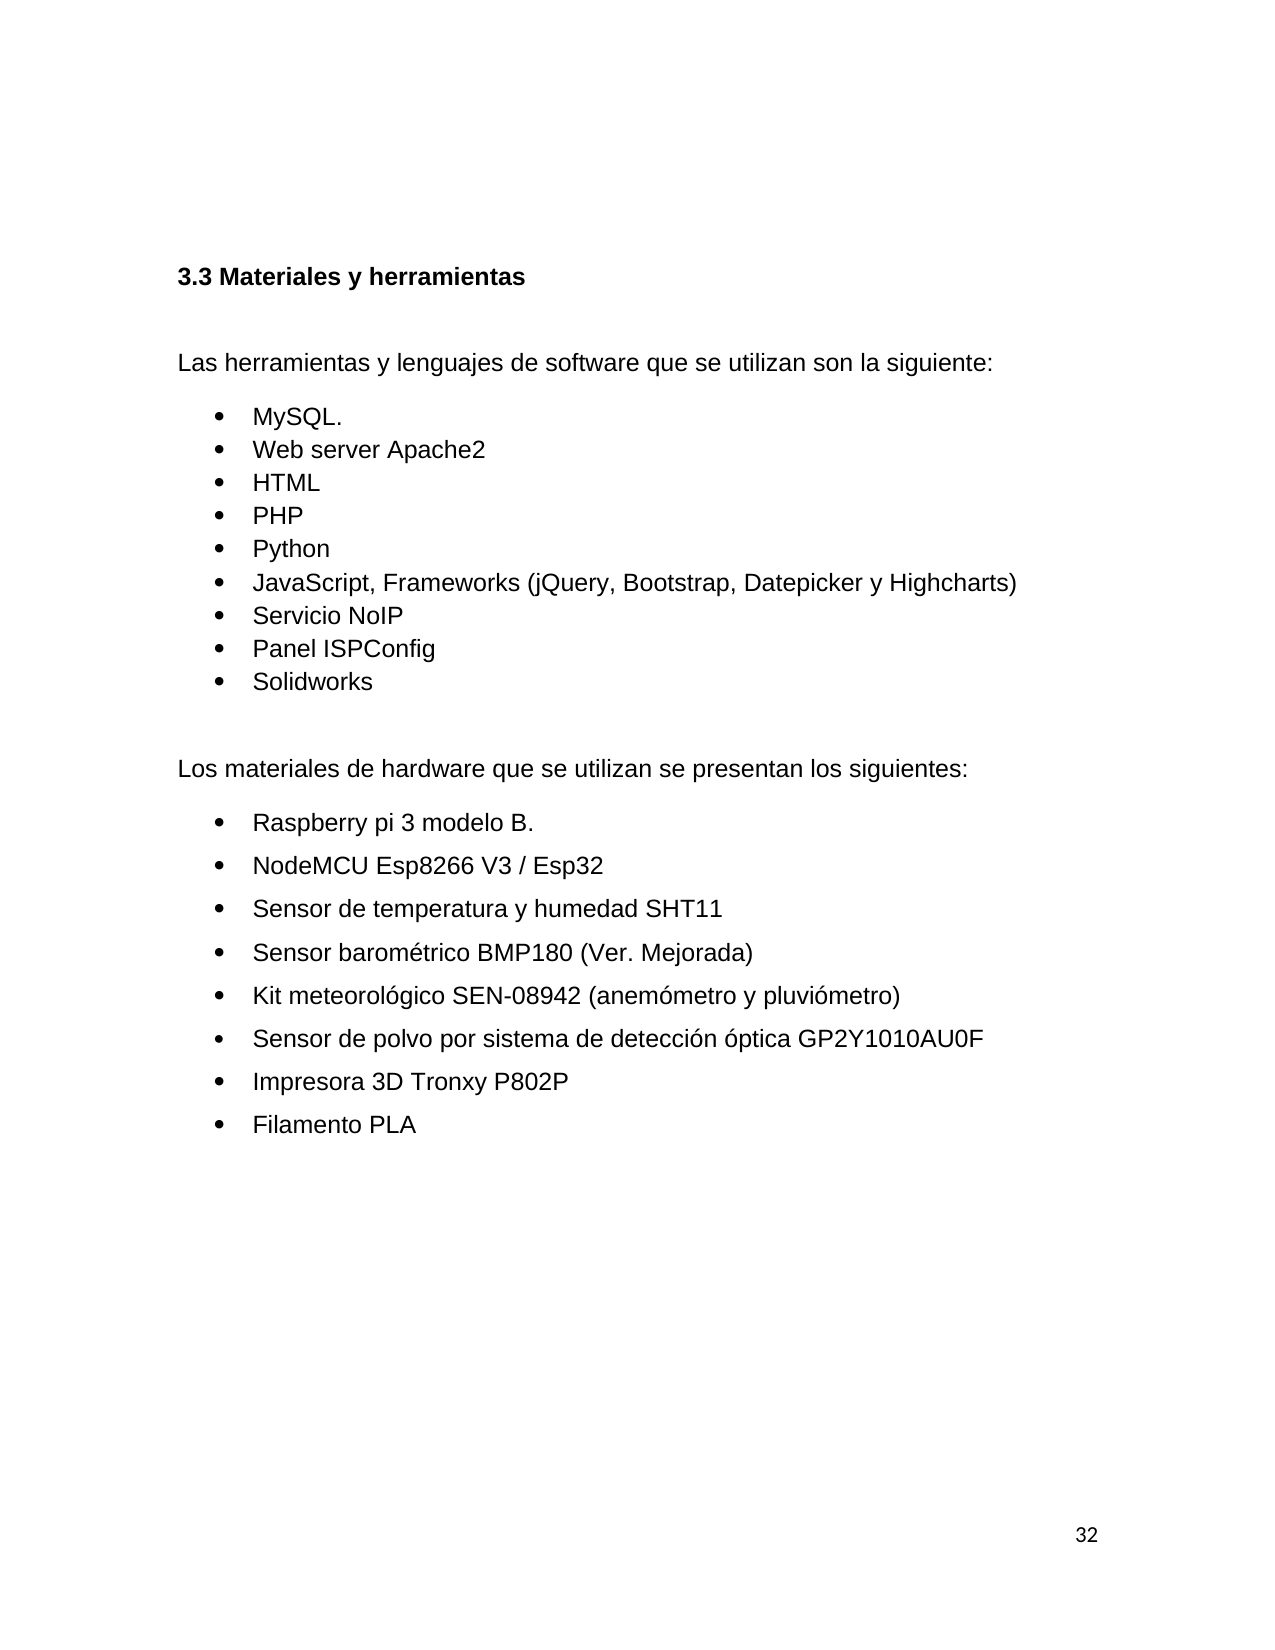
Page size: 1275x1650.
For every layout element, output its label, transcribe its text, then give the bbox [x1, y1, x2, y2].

list Sensor barométrico BMP180 (Ver. Mejorada) [215, 937, 1098, 966]
text Los materiales de hardware que se utilizan se presentan los siguientes: [177, 754, 1098, 783]
list Kit meteorológico SEN-08942 (anemómetro y pluviómetro) [215, 981, 1098, 1009]
list Filamento PLA [215, 1110, 1098, 1139]
list PHP [215, 501, 1098, 530]
list Sensor de polvo por sistema de detección óptica GP2Y1010AU0F [215, 1024, 1098, 1053]
list NodeMCU Esp8266 V3 / Esp32 [215, 851, 1098, 880]
list Web server Apache2 [215, 435, 1098, 464]
list Servicio NoIP [215, 601, 1098, 629]
subtitle 3.3 Materiales y herramientas [177, 262, 1098, 291]
list JavaScript, Frameworks (jQuery, Bootstrap, Datepicker y Highcharts) [215, 568, 1098, 596]
list HTML [215, 468, 1098, 497]
list Impresora 3D Tronxy P802P [215, 1067, 1098, 1096]
list Solidworks [215, 667, 1098, 696]
text Las herramientas y lenguajes de software que se utilizan son la siguiente: [177, 348, 1098, 377]
list Sensor de temperatura y humedad SHT11 [215, 894, 1098, 923]
list Raspberry pi 3 modelo B. [215, 808, 1098, 837]
list Panel ISPConfig [215, 634, 1098, 663]
list MySQL. [215, 402, 1098, 431]
list Python [215, 534, 1098, 563]
